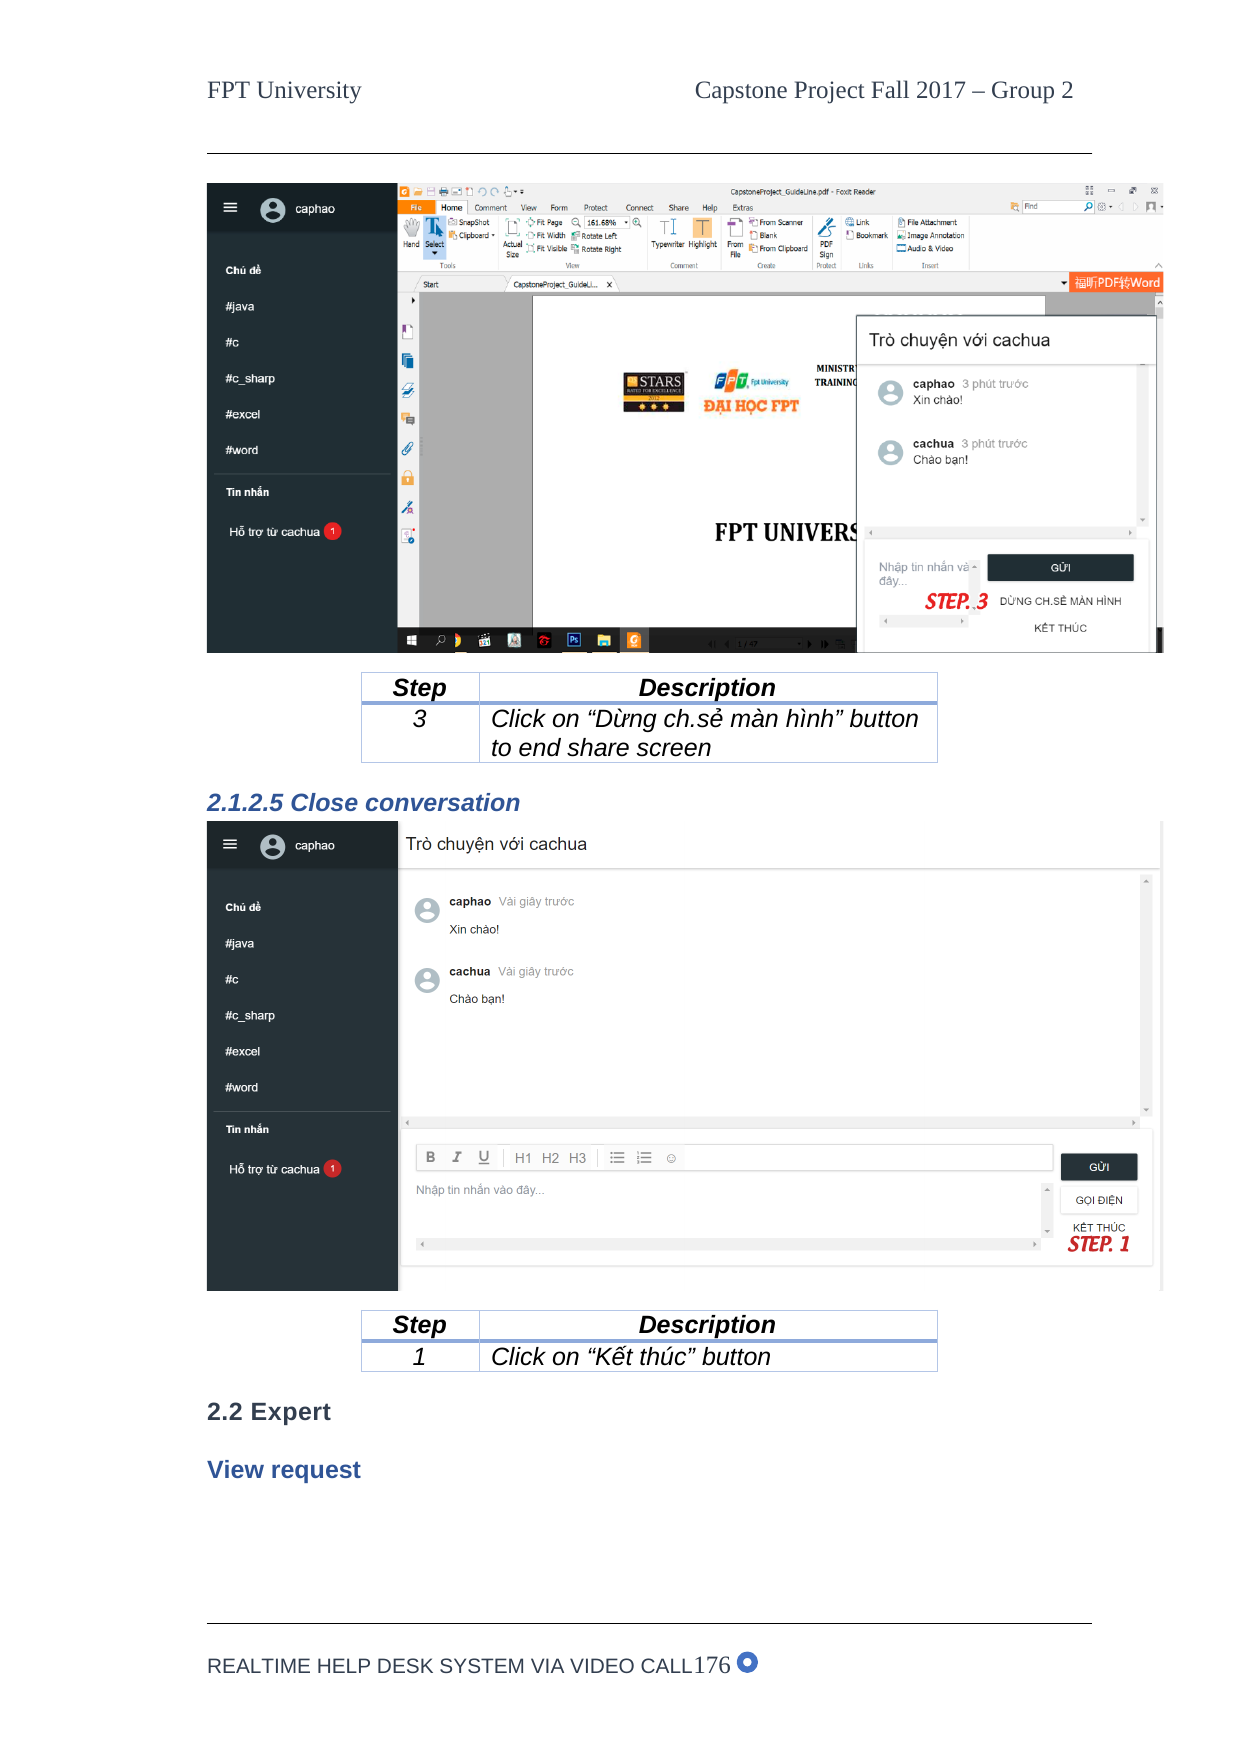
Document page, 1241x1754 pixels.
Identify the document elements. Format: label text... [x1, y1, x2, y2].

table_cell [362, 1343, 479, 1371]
picture [206, 183, 1164, 653]
subtitle View request [207, 1455, 1092, 1484]
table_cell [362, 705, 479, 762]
subtitle 2.1.2.5 Close conversation [207, 788, 1092, 817]
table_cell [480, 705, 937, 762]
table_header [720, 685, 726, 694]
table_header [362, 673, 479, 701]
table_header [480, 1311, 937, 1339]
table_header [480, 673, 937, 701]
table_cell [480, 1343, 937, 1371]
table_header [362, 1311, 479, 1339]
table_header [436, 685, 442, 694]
subtitle 2.2 Expert [207, 1397, 1092, 1426]
picture [206, 821, 1164, 1291]
